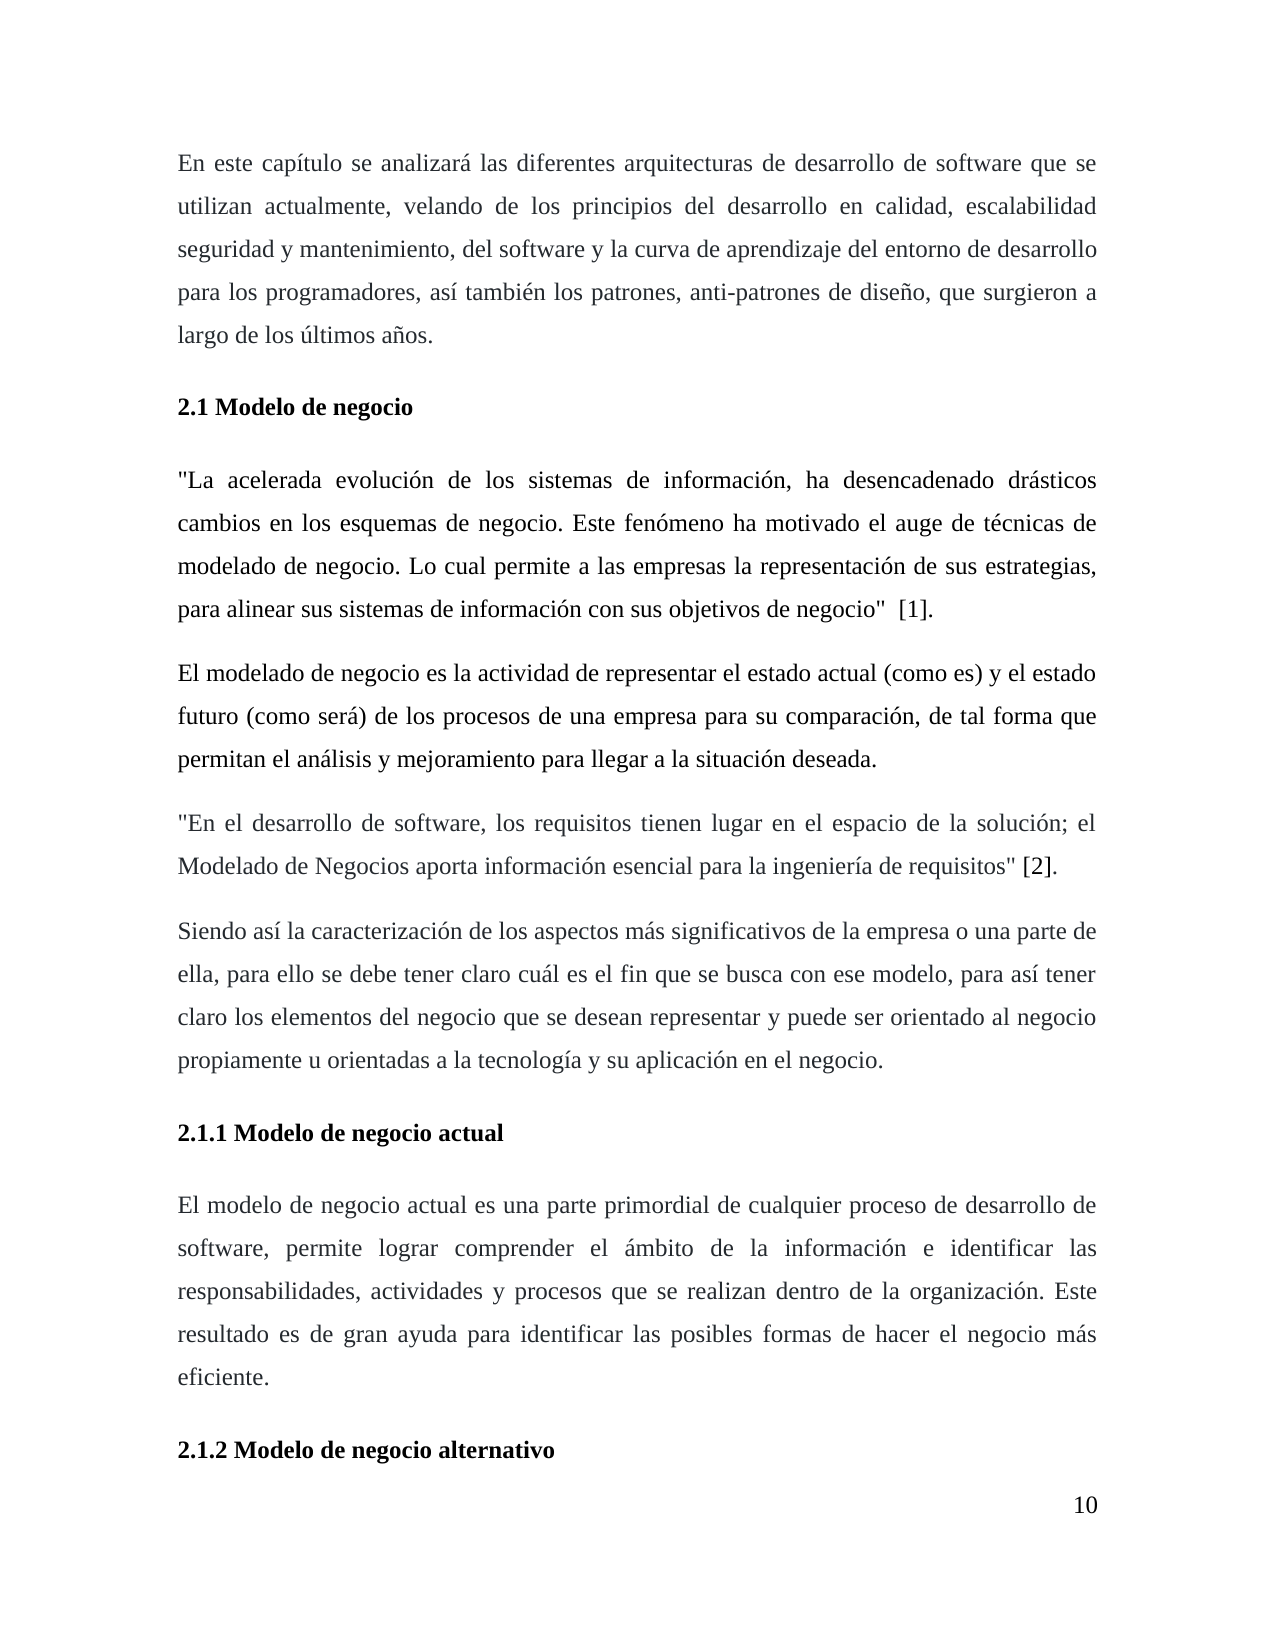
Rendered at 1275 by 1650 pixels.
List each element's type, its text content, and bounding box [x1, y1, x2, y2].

text "En el desarrollo de software, los requisitos tienen lugar en el espacio de la solución; el Modelado de Negocios aporta información esencial para la ingeniería de requisitos" . [177, 808, 1098, 880]
text El modelado de negocio es la actividad de representar el estado actual (como es) y el estado futuro (como será) de los procesos de una empresa para su comparación, de tal forma que permitan el análisis y mejoramiento para llegar a la situación deseada. [177, 658, 1098, 773]
text Siendo así la caracterización de los aspectos más significativos de la empresa o una parte de ella, para ello se debe tener claro cuál es el fin que se busca con ese modelo, para así tener claro los elementos del negocio que se desean representar y puede ser orientado al negocio propiamente u orientadas a la tecnología y su aplicación en el negocio. [177, 916, 1098, 1074]
text En este capítulo se analizará las diferentes arquitecturas de desarrollo de software que se utilizan actualmente, velando de los principios del desarrollo en calidad, escalabilidad seguridad y mantenimiento, del software y la curva de aprendizaje del entorno de desarrollo para los programadores, así también los patrones, anti-patrones de diseño, que surgieron a largo de los últimos años. [177, 148, 1098, 349]
subtitle Modelo de negocio actual [177, 1118, 1098, 1146]
subtitle Modelo de negocio alternativo [177, 1435, 1098, 1463]
subtitle Modelo de negocio [177, 392, 1098, 421]
text "La acelerada evolución de los sistemas de información, ha desencadenado drásticos cambios en los esquemas de negocio. Este fenómeno ha motivado el auge de técnicas de modelado de negocio. Lo cual permite a las empresas la representación de sus estrategias, para alinear sus sistemas de información con sus objetivos de negocio" . [177, 465, 1098, 623]
text El modelo de negocio actual es una parte primordial de cualquier proceso de desarrollo de software, permite lograr comprender el ámbito de la información e identificar las responsabilidades, actividades y procesos que se realizan dentro de la organización. Este resultado es de gran ayuda para identificar las posibles formas de hacer el negocio más eficiente. [177, 1190, 1098, 1391]
